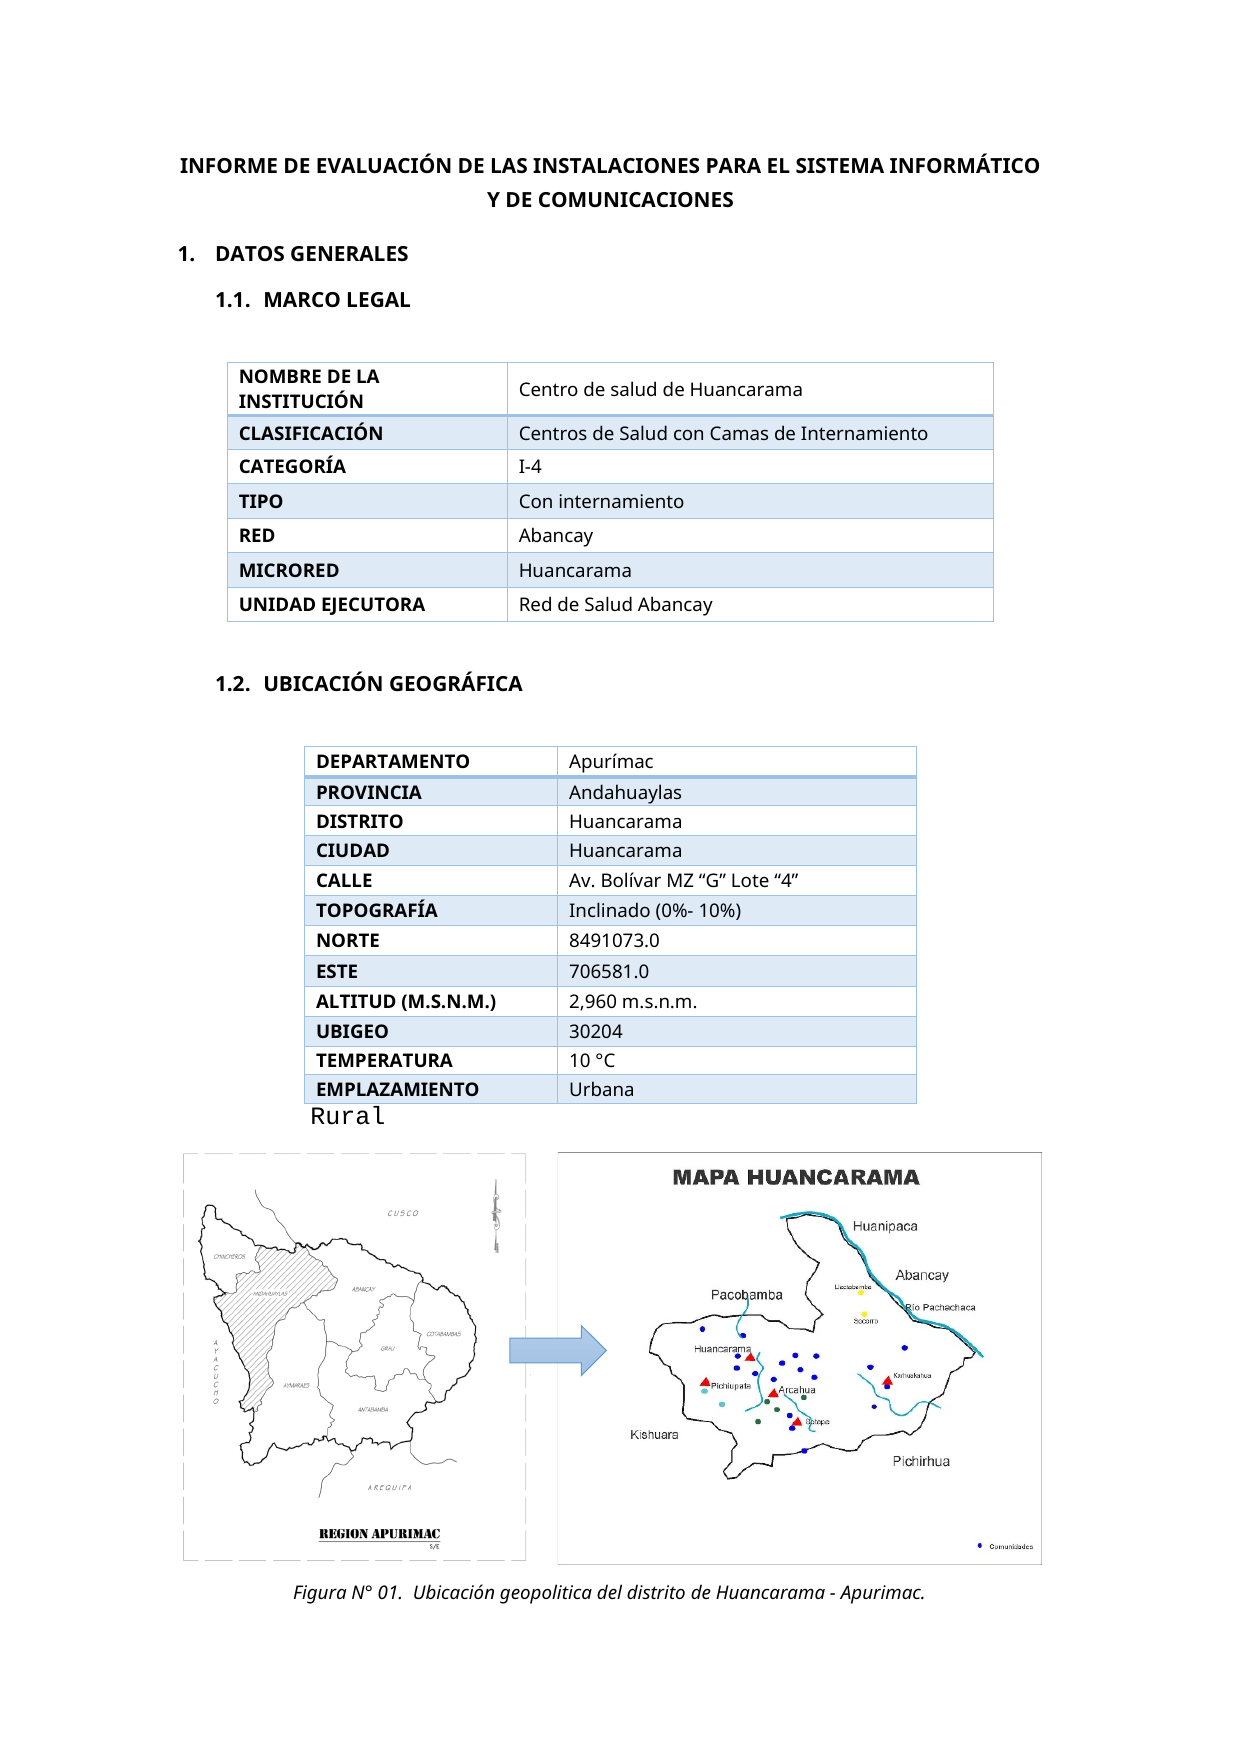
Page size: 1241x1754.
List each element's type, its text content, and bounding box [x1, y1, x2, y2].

table_cell 10 °C [558, 1047, 916, 1074]
table_cell CATEGORÍA [228, 450, 507, 483]
table_cell Red de Salud Abancay [508, 588, 993, 621]
table_cell DISTRITO [305, 806, 557, 835]
table_cell 30204 [558, 1017, 916, 1046]
table_cell [558, 1075, 916, 1103]
table_cell CIUDAD [305, 836, 557, 865]
table_cell Centros de Salud con Camas de Internamiento [508, 417, 993, 449]
table_cell CLASIFICACIÓN [228, 417, 507, 449]
table_cell (0%- 10%) [558, 896, 916, 925]
table_cell Huancarama [508, 553, 993, 587]
table_cell MICRORED [228, 553, 507, 587]
table_cell Av. Bolívar MZ “G” Lote “4” [558, 866, 916, 895]
picture [557, 1152, 1042, 1565]
table_cell 2,960 m.s.n.m. [558, 987, 916, 1016]
table_cell TIPO [228, 484, 507, 518]
table_cell ESTE [305, 956, 557, 986]
table_header Centro de salud de Huancarama [508, 363, 993, 414]
table_header NOMBRE DE LA INSTITUCIÓN [228, 363, 507, 414]
table_cell 706581.0 [558, 956, 916, 986]
table_cell UNIDAD EJECUTORA [228, 588, 507, 621]
table_header DEPARTAMENTO [305, 747, 557, 775]
table_cell NORTE [305, 926, 557, 955]
table_cell UBIGEO [305, 1017, 557, 1046]
table_cell RED [228, 519, 507, 552]
text Figura N° 01. Ubicación geopolitica del distrito de Huancarama - Apurimac. [177, 1579, 1043, 1604]
subtitle DATOS GENERALES [177, 239, 1043, 267]
table_cell TEMPERATURA [305, 1047, 557, 1074]
table_cell Huancarama [558, 806, 916, 835]
text INFORME DE EVALUACIÓN DE LAS INSTALACIONES PARA EL SISTEMA INFORMÁTICO Y DE COMUNICACIONES [177, 148, 1043, 214]
table_cell TOPOGRAFÍA [305, 896, 557, 925]
subtitle MARCO LEGAL [215, 285, 1043, 314]
table_cell Con internamiento [508, 484, 993, 518]
table_cell Abancay [508, 519, 993, 552]
table_cell ALTITUD (M.S.N.M.) [305, 987, 557, 1016]
table_cell Huancarama [558, 836, 916, 865]
table_cell EMPLAZAMIENTO [305, 1075, 557, 1103]
table_header Apurímac [558, 747, 916, 775]
table_cell 8491073.0 [558, 926, 916, 955]
table_cell Andahuaylas [558, 779, 916, 805]
picture [178, 1146, 531, 1565]
table_cell CALLE [305, 866, 557, 895]
table_cell PROVINCIA [305, 779, 557, 805]
table_cell I-4 [508, 450, 993, 483]
subtitle UBICACIÓN GEOGRÁFICA [215, 669, 1043, 697]
